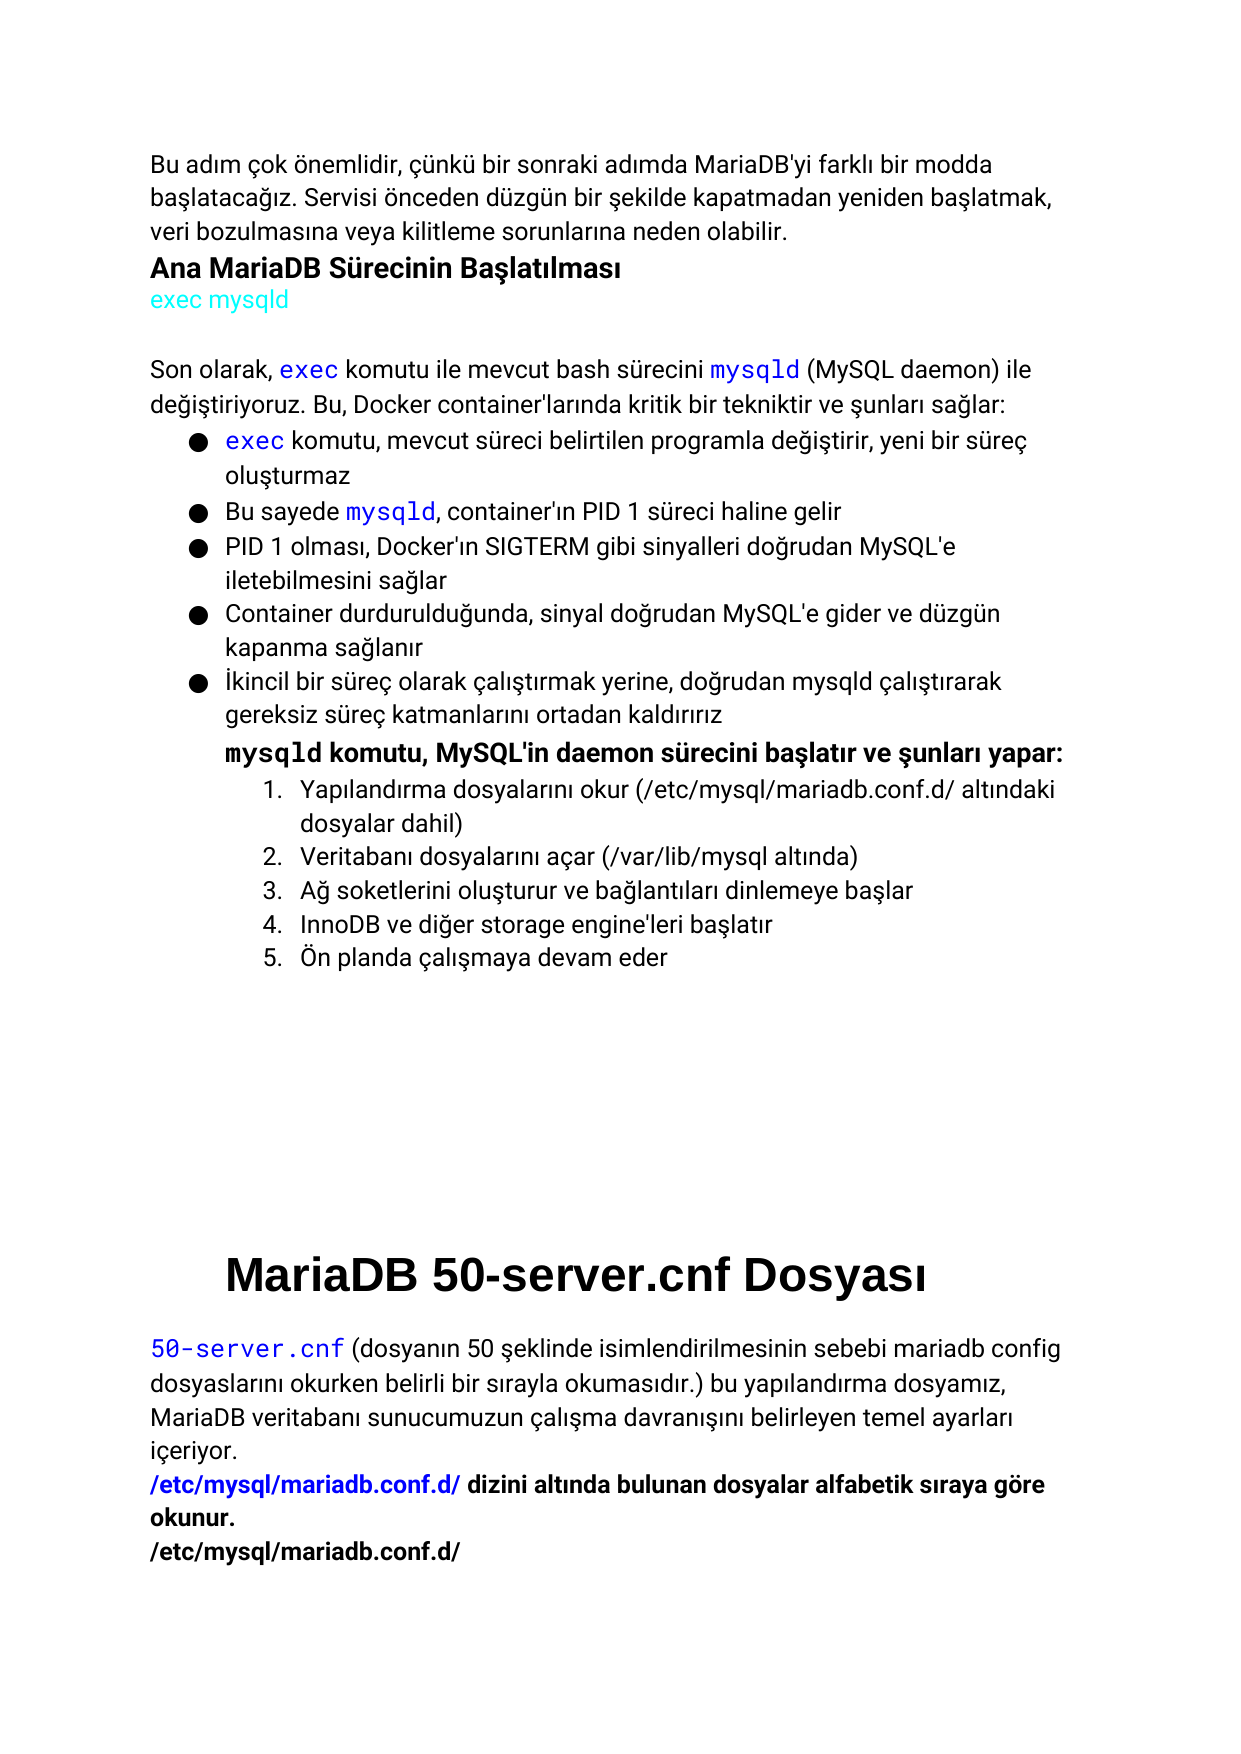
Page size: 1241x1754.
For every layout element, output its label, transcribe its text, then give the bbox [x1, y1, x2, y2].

text 50-server.cnf (dosyanın 50 şeklinde isimlendirilmesinin sebebi mariadb config dosyaslarını okurken belirli bir sırayla okumasıdır.) bu yapılandırma dosyamız, MariaDB veritabanı sunucumuzun çalışma davranışını belirleyen temel ayarları içeriyor. [150, 1332, 1090, 1466]
text /etc/mysql/mariadb.conf.d/ dizini altında bulunan dosyalar alfabetik sıraya göre okunur. [150, 1470, 1090, 1533]
list PID 1 olması, Docker'ın SIGTERM gibi sinyalleri doğrudan MySQL'e iletebilmesini sağlar [187, 532, 1090, 595]
list InnoDB ve diğer storage engine'leri başlatır [262, 910, 1090, 939]
list Ön planda çalışmaya devam eder [262, 943, 1090, 973]
text mysqld komutu, MySQL'in daemon sürecini başlatır ve şunları yapar: [150, 734, 1090, 770]
subtitle Ana MariaDB Sürecinin Başlatılması [150, 251, 1090, 285]
list Bu sayede mysqld, container'ın PID 1 süreci haline gelir [187, 494, 1090, 527]
list Yapılandırma dosyalarını okur (/etc/mysql/mariadb.conf.d/ altındaki dosyalar dahil) [262, 775, 1090, 838]
text exec mysqld [150, 285, 1090, 314]
list Ağ soketlerini oluşturur ve bağlantıları dinlemeye başlar [262, 876, 1090, 906]
text Bu adım çok önemlidir, çünkü bir sonraki adımda MariaDB'yi farklı bir modda başlatacağız. Servisi önceden düzgün bir şekilde kapatmadan yeniden başlatmak, veri bozulmasına veya kilitleme sorunlarına neden olabilir. [150, 150, 1090, 247]
list Container durdurulduğunda, sinyal doğrudan MySQL'e gider ve düzgün kapanma sağlanır [187, 600, 1090, 663]
text Son olarak, exec komutu ile mevcut bash sürecini mysqld (MySQL daemon) ile değiştiriyoruz. Bu, Docker container'larında kritik bir tekniktir ve şunları sağlar: [150, 352, 1090, 419]
text /etc/mysql/mariadb.conf.d/ [150, 1537, 1090, 1567]
list İkincil bir süreç olarak çalıştırmak yerine, doğrudan mysqld çalıştırarak gereksiz süreç katmanlarını ortadan kaldırırız [187, 667, 1090, 730]
list exec komutu, mevcut süreci belirtilen programla değiştirir, yeni bir süreç oluşturmaz [187, 423, 1090, 490]
list Veritabanı dosyalarını açar (/var/lib/mysql altında) [262, 843, 1090, 872]
subtitle MariaDB 50-server.cnf Dosyası [150, 1246, 1090, 1301]
